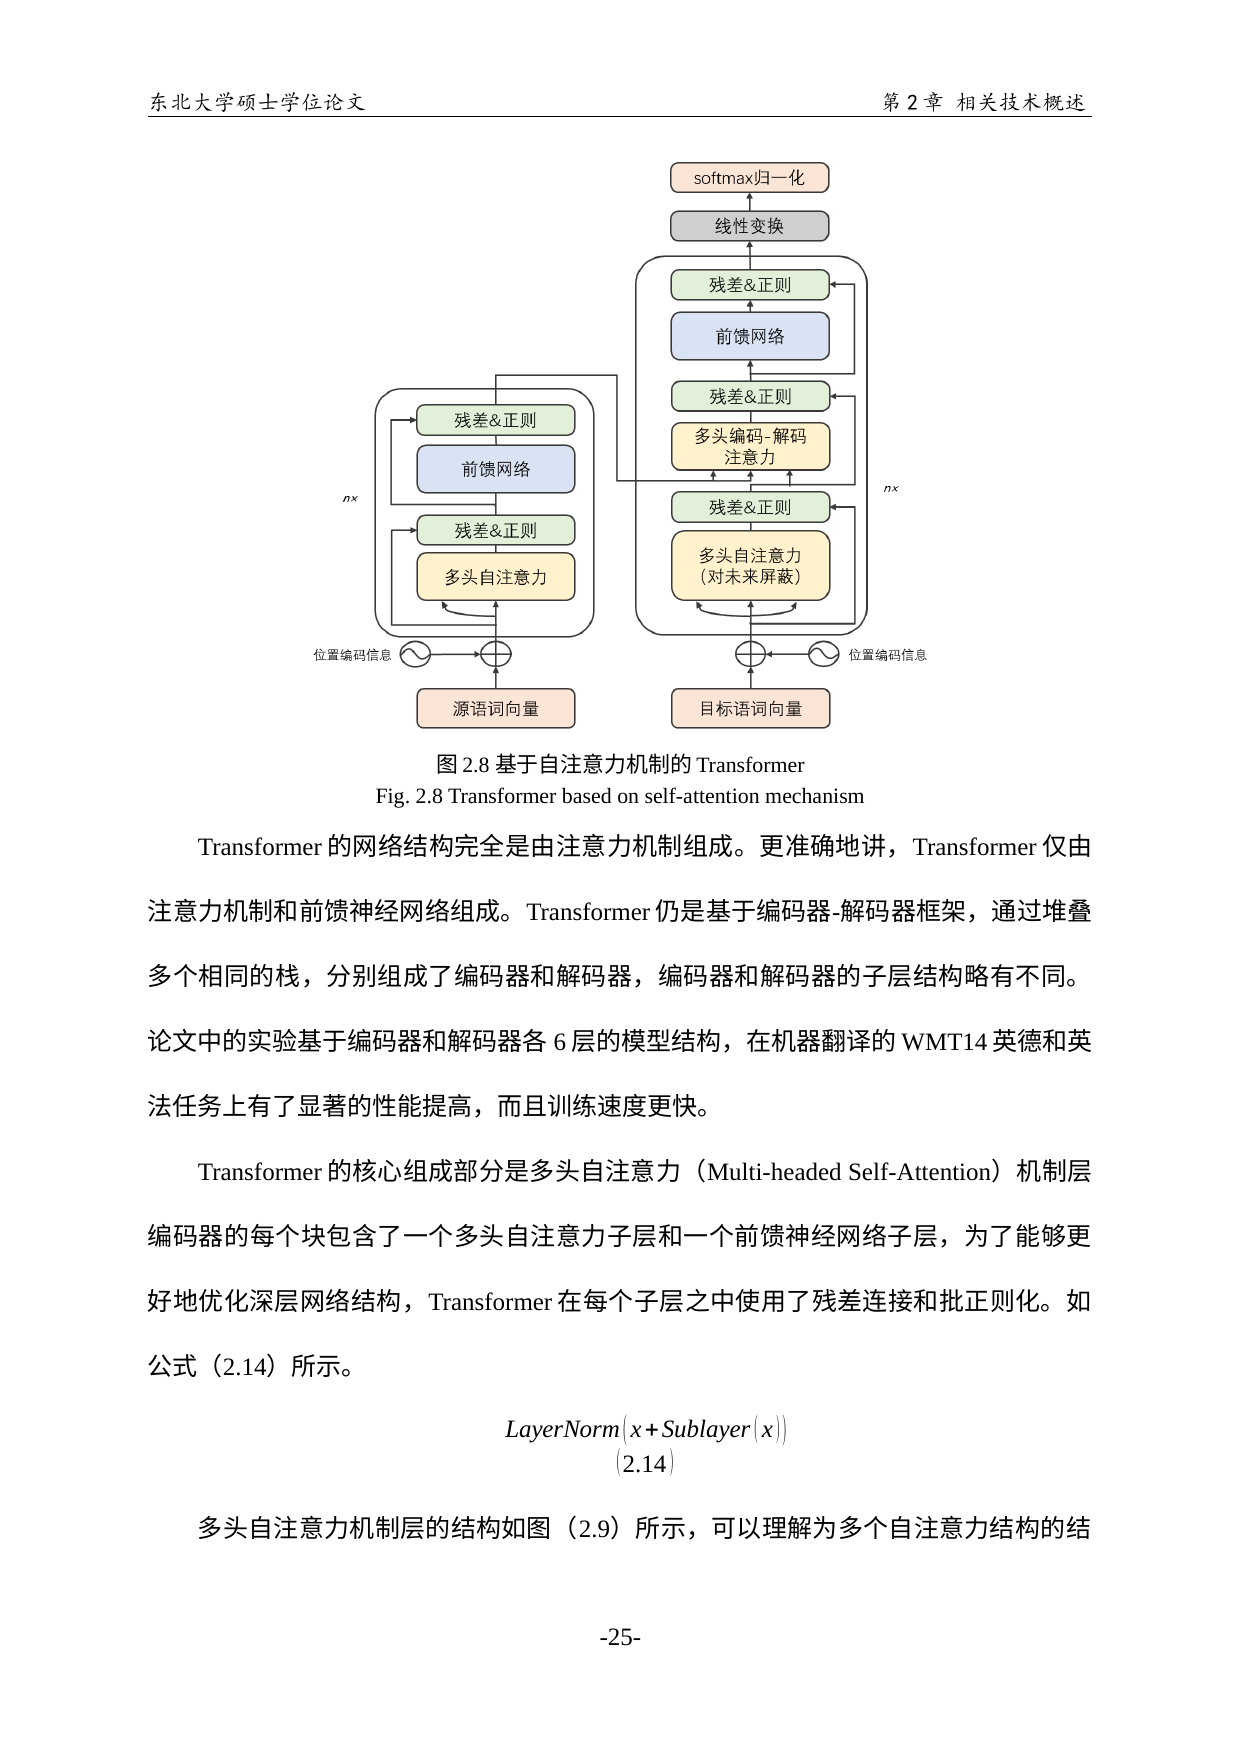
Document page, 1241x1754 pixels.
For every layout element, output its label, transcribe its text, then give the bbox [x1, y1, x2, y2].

picture [275, 162, 965, 729]
text Transformer的网络结构完全是由注意力机制组成。更准确地讲，Transformer仅由注意力机制和前馈神经网络组成。Transformer仍是基于编码器-解码器框架，通过堆叠多个相同的栈，分别组成了编码器和解码器，编码器和解码器的子层结构略有不同。论文中的实验基于编码器和解码器各6层的模型结构，在机器翻译的WMT14英德和英法任务上有了显著的性能提高，而且训练速度更快。 [148, 812, 1092, 1137]
text Transformer的核心组成部分是多头自注意力（Multi-headed Self-Attention）机制层，编码器的每个块包含了一个多头自注意力子层和一个前馈神经网络子层，为了能够更好地优化深层网络结构，Transformer在每个子层之中使用了残差连接和批正则化。如公式（2.14）所示。 [148, 1137, 1092, 1397]
text 图2.8 基于自注意力机制的Transformer [148, 747, 1092, 779]
text Fig. 2.8 Transformer based on self-attention mechanism [148, 779, 1092, 812]
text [148, 1494, 1092, 1559]
